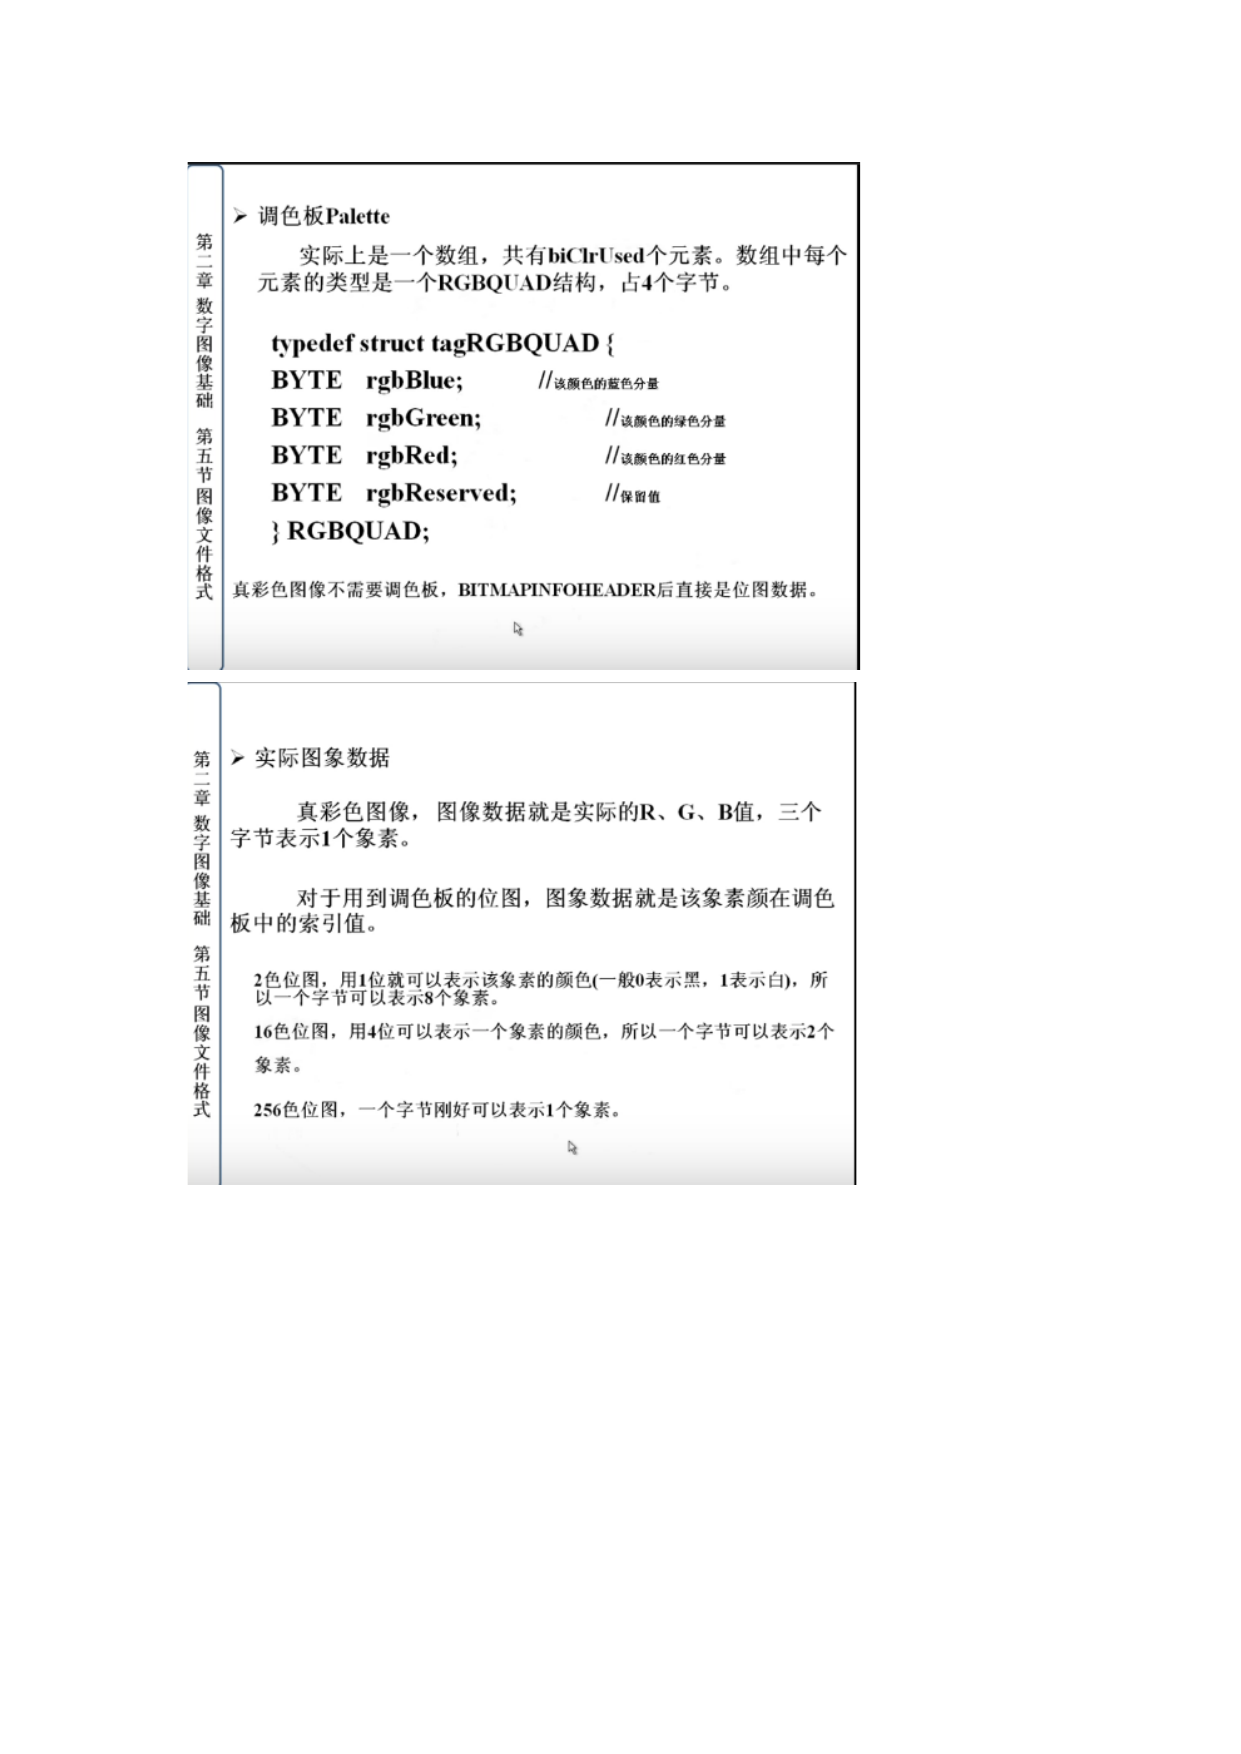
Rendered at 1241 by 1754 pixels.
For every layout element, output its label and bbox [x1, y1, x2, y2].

picture [187, 682, 857, 1185]
picture [187, 162, 861, 670]
